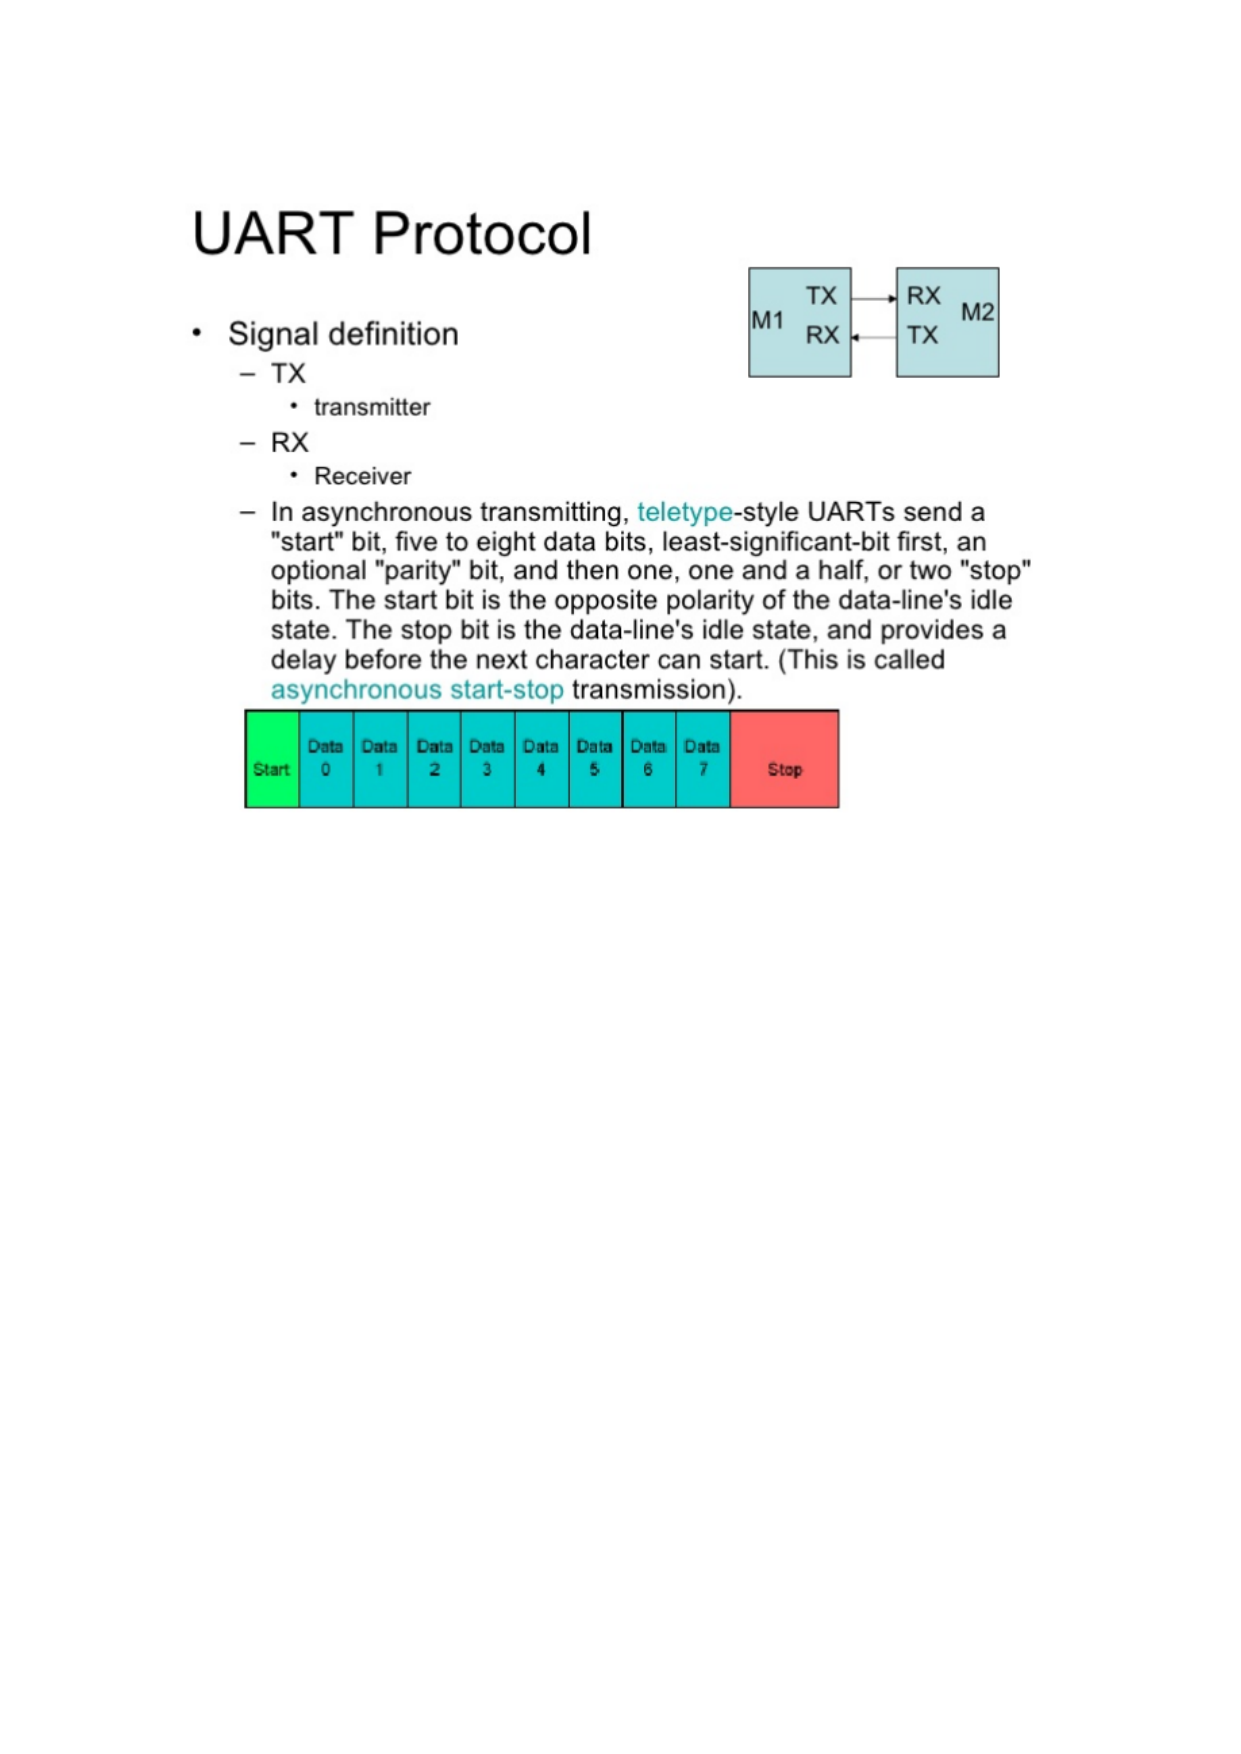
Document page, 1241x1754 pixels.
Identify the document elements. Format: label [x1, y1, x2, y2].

picture [147, 147, 1093, 868]
